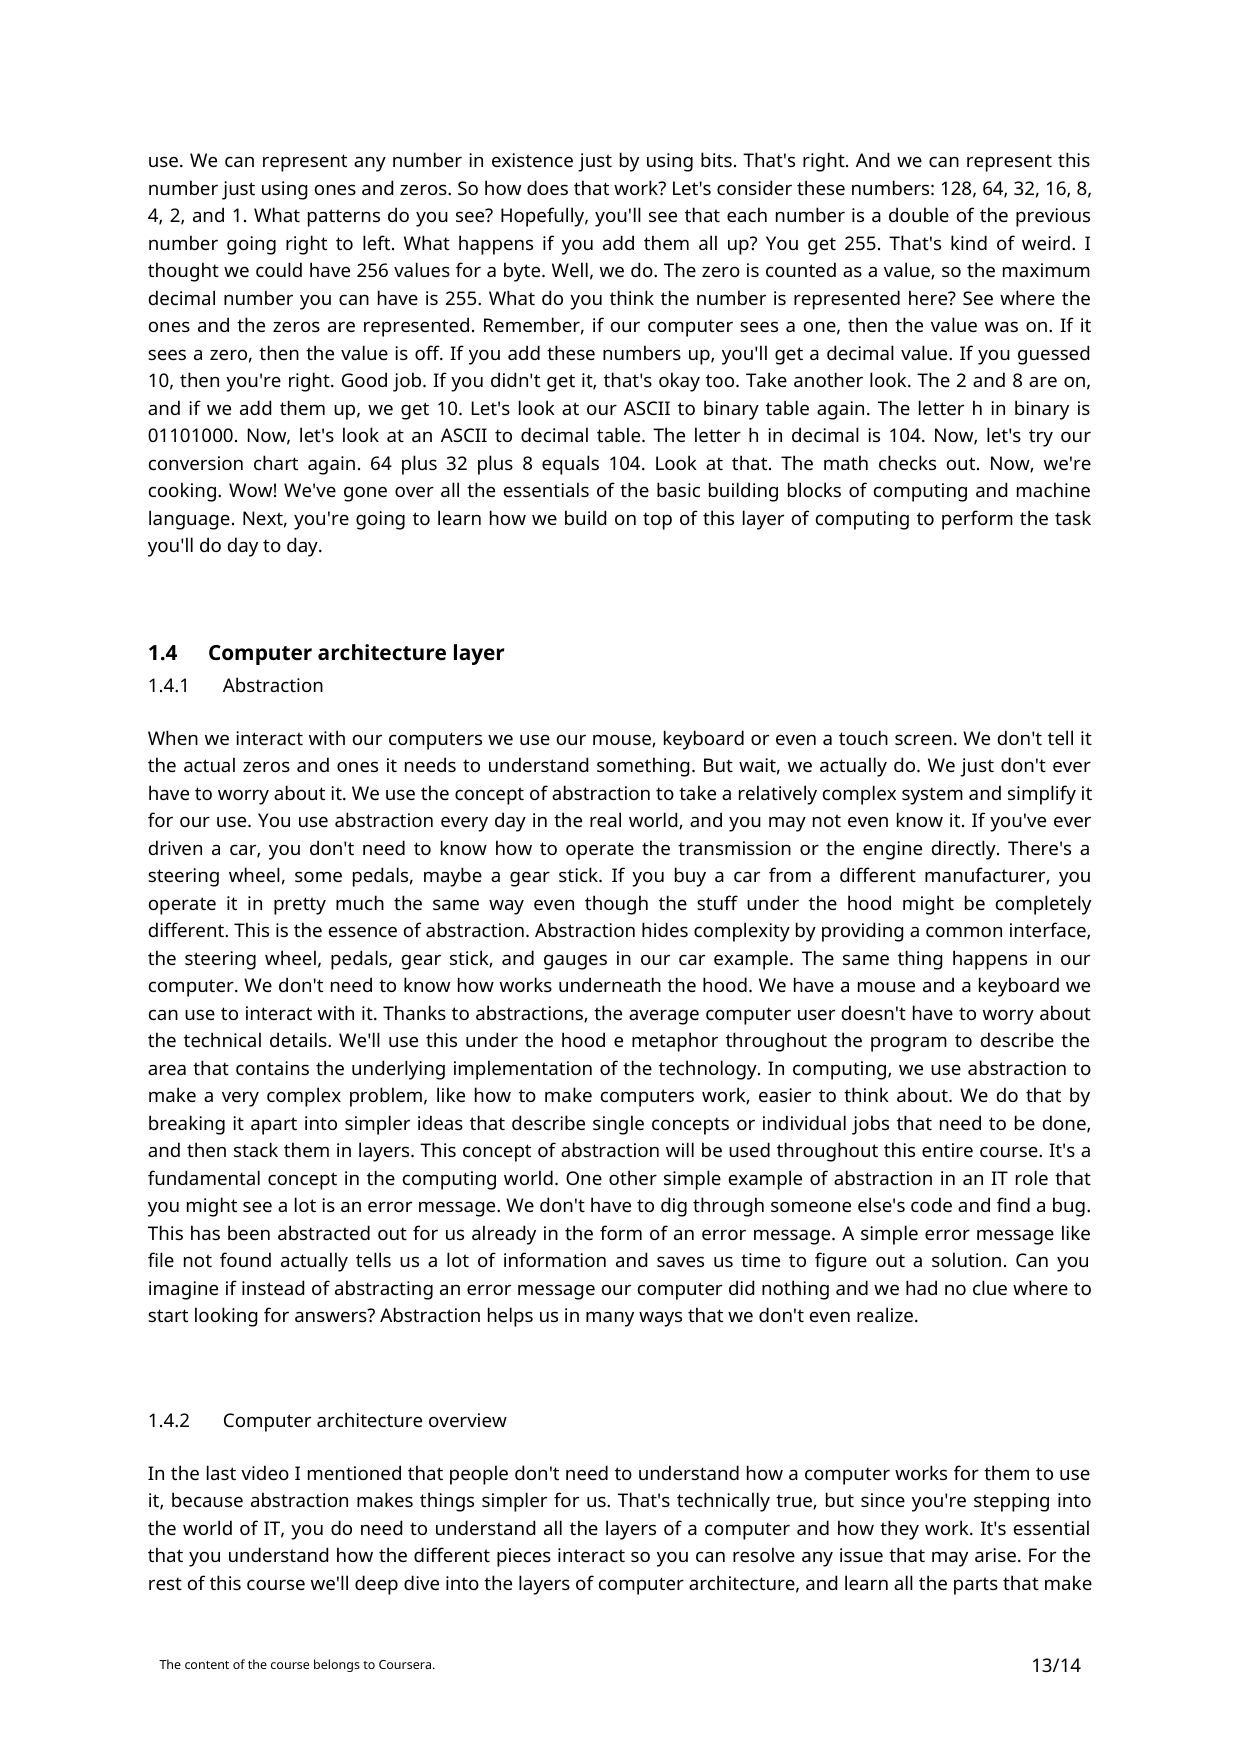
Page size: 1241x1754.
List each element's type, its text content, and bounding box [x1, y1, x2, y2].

subtitle Computer architecture overview [148, 1407, 1093, 1433]
subtitle Abstraction [148, 672, 1093, 698]
text When we interact with our computers we use our mouse, keyboard or even a touch screen. We don't tell it the actual zeros and ones it needs to understand something. But wait, we actually do. We just don't ever have to worry about it. We use the concept of abstraction to take a relatively complex system and simplify it for our use. You use abstraction every day in the real world, and you may not even know it. If you've ever driven a car, you don't need to know how to operate the transmission or the engine directly. There's a steering wheel, some pedals, maybe a gear stick. If you buy a car from a different manufacturer, you operate it in pretty much the same way even though the stuff under the hood might be completely different. This is the essence of abstraction. Abstraction hides complexity by providing a common interface, the steering wheel, pedals, gear stick, and gauges in our car example. The same thing happens in our computer. We don't need to know how works underneath the hood. We have a mouse and a keyboard we can use to interact with it. Thanks to abstractions, the average computer user doesn't have to worry about the technical details. We'll use this under the hood e metaphor throughout the program to describe the area that contains the underlying implementation of the technology. In computing, we use abstraction to make a very complex problem, like how to make computers work, easier to think about. We do that by breaking it apart into simpler ideas that describe single concepts or individual jobs that need to be done, and then stack them in layers. This concept of abstraction will be used throughout this entire course. It's a fundamental concept in the computing world. One other simple example of abstraction in an IT role that you might see a lot is an error message. We don't have to dig through someone else's code and find a bug. This has been abstracted out for us already in the form of an error message. A simple error message like file not found actually tells us a lot of information and saves us time to figure out a solution. Can you imagine if instead of abstracting an error message our computer did nothing and we had no clue where to start looking for answers? Abstraction helps us in many ways that we don't even realize. [148, 725, 1093, 1328]
subtitle Computer architecture layer [148, 638, 1093, 666]
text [148, 148, 1093, 558]
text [148, 1460, 1093, 1595]
